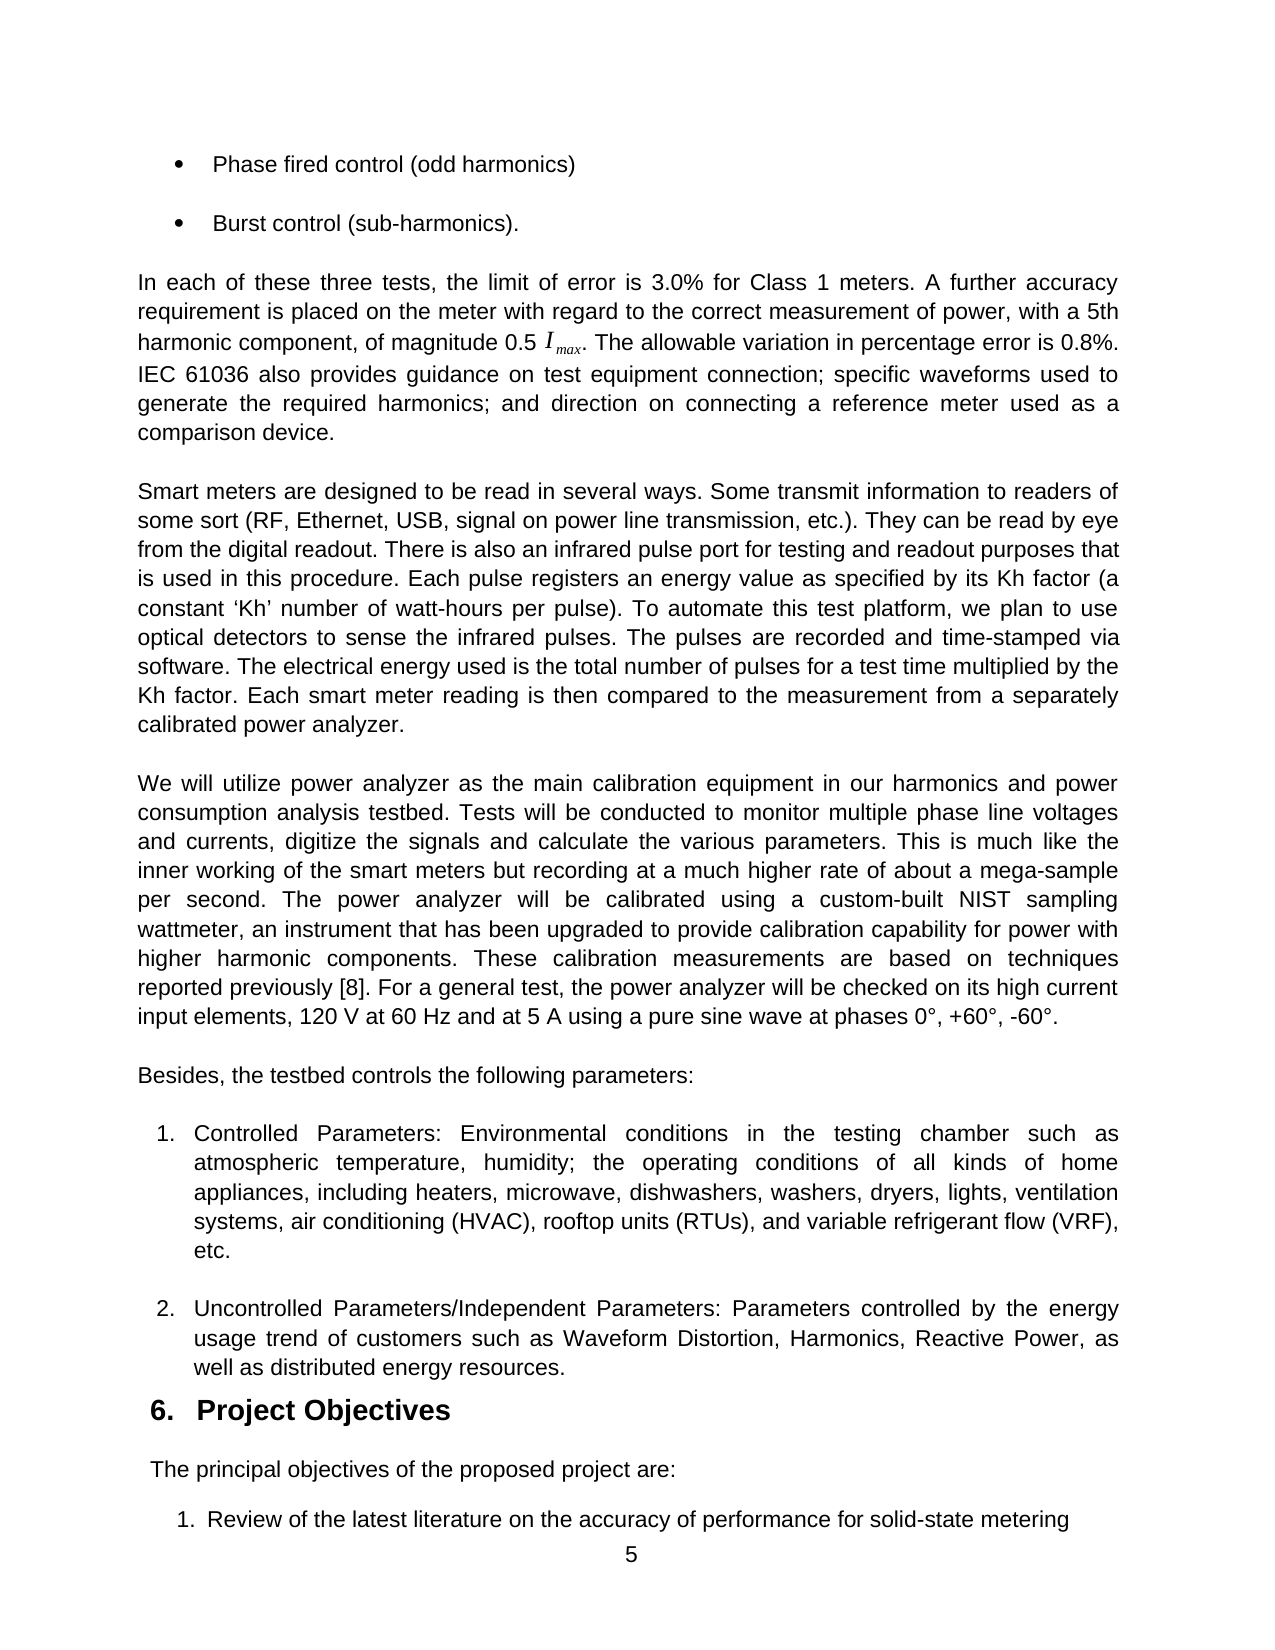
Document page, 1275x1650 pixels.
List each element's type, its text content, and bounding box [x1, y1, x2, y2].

subtitle Project Objectives [150, 1393, 1216, 1426]
text We will utilize power analyzer as the main calibration equipment in our harmonics and power consumption analysis testbed. Tests will be conducted to monitor multiple phase line voltages and currents, digitize the signals and calculate the various parameters. This is much like the inner working of the smart meters but recording at a much higher rate of about a mega-sample per second. The power analyzer will be calibrated using a custom-built NIST sampling wattmeter, an instrument that has been upgraded to provide calibration capability for power with higher harmonic components. These calibration measurements are based on techniques reported previously [8]. For a general test, the power analyzer will be checked on its high current input elements, 120 V at 60 Hz and at 5 A using a pure sine wave at phases 0°, +60°, -60°. [137, 770, 1120, 1029]
list Uncontrolled Parameters/Independent Parameters: Parameters controlled by the energy usage trend of customers such as Waveform Distortion, Harmonics, Reactive Power, as well as distributed energy resources. [156, 1295, 1120, 1380]
text In each of these three tests, the limit of error is 3.0% for Class 1 meters. A further accuracy requirement is placed on the meter with regard to the correct measurement of power, with a 5th harmonic component, of magnitude 0.5 . The allowable variation in percentage error is 0.8%. IEC 61036 also provides guidance on test equipment connection; specific waveforms used to generate the required harmonics; and direction on connecting a reference meter used as a comparison device. [137, 268, 1120, 446]
list Controlled Parameters: Environmental conditions in the testing chamber such as atmospheric temperature, humidity; the operating conditions of all kinds of home appliances, including heaters, microwave, dishwashers, washers, dryers, lights, ventilation systems, air conditioning (HVAC), rooftop units (RTUs), and variable refrigerant flow (VRF), etc. [156, 1120, 1120, 1263]
text The principal objectives of the proposed project are: [150, 1456, 1216, 1482]
list Burst control (sub-harmonics). [175, 210, 1120, 236]
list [176, 1506, 1132, 1532]
text Besides, the testbed controls the following parameters: [137, 1062, 1120, 1088]
text Smart meters are designed to be read in several ways. Some transmit information to readers of some sort (RF, Ethernet, USB, signal on power line transmission, etc.). They can be read by eye from the digital readout. There is also an infrared pulse port for testing and readout purposes that is used in this procedure. Each pulse registers an energy value as specified by its Kh factor (a constant ‘Kh’ number of watt-hours per pulse). To automate this test platform, we plan to use optical detectors to sense the infrared pulses. The pulses are recorded and time-stamped via software. The electrical energy used is the total number of pulses for a test time multiplied by the Kh factor. Each smart meter reading is then compared to the measurement from a separately calibrated power analyzer. [137, 478, 1120, 737]
list Phase fired control (odd harmonics) [175, 151, 1120, 178]
